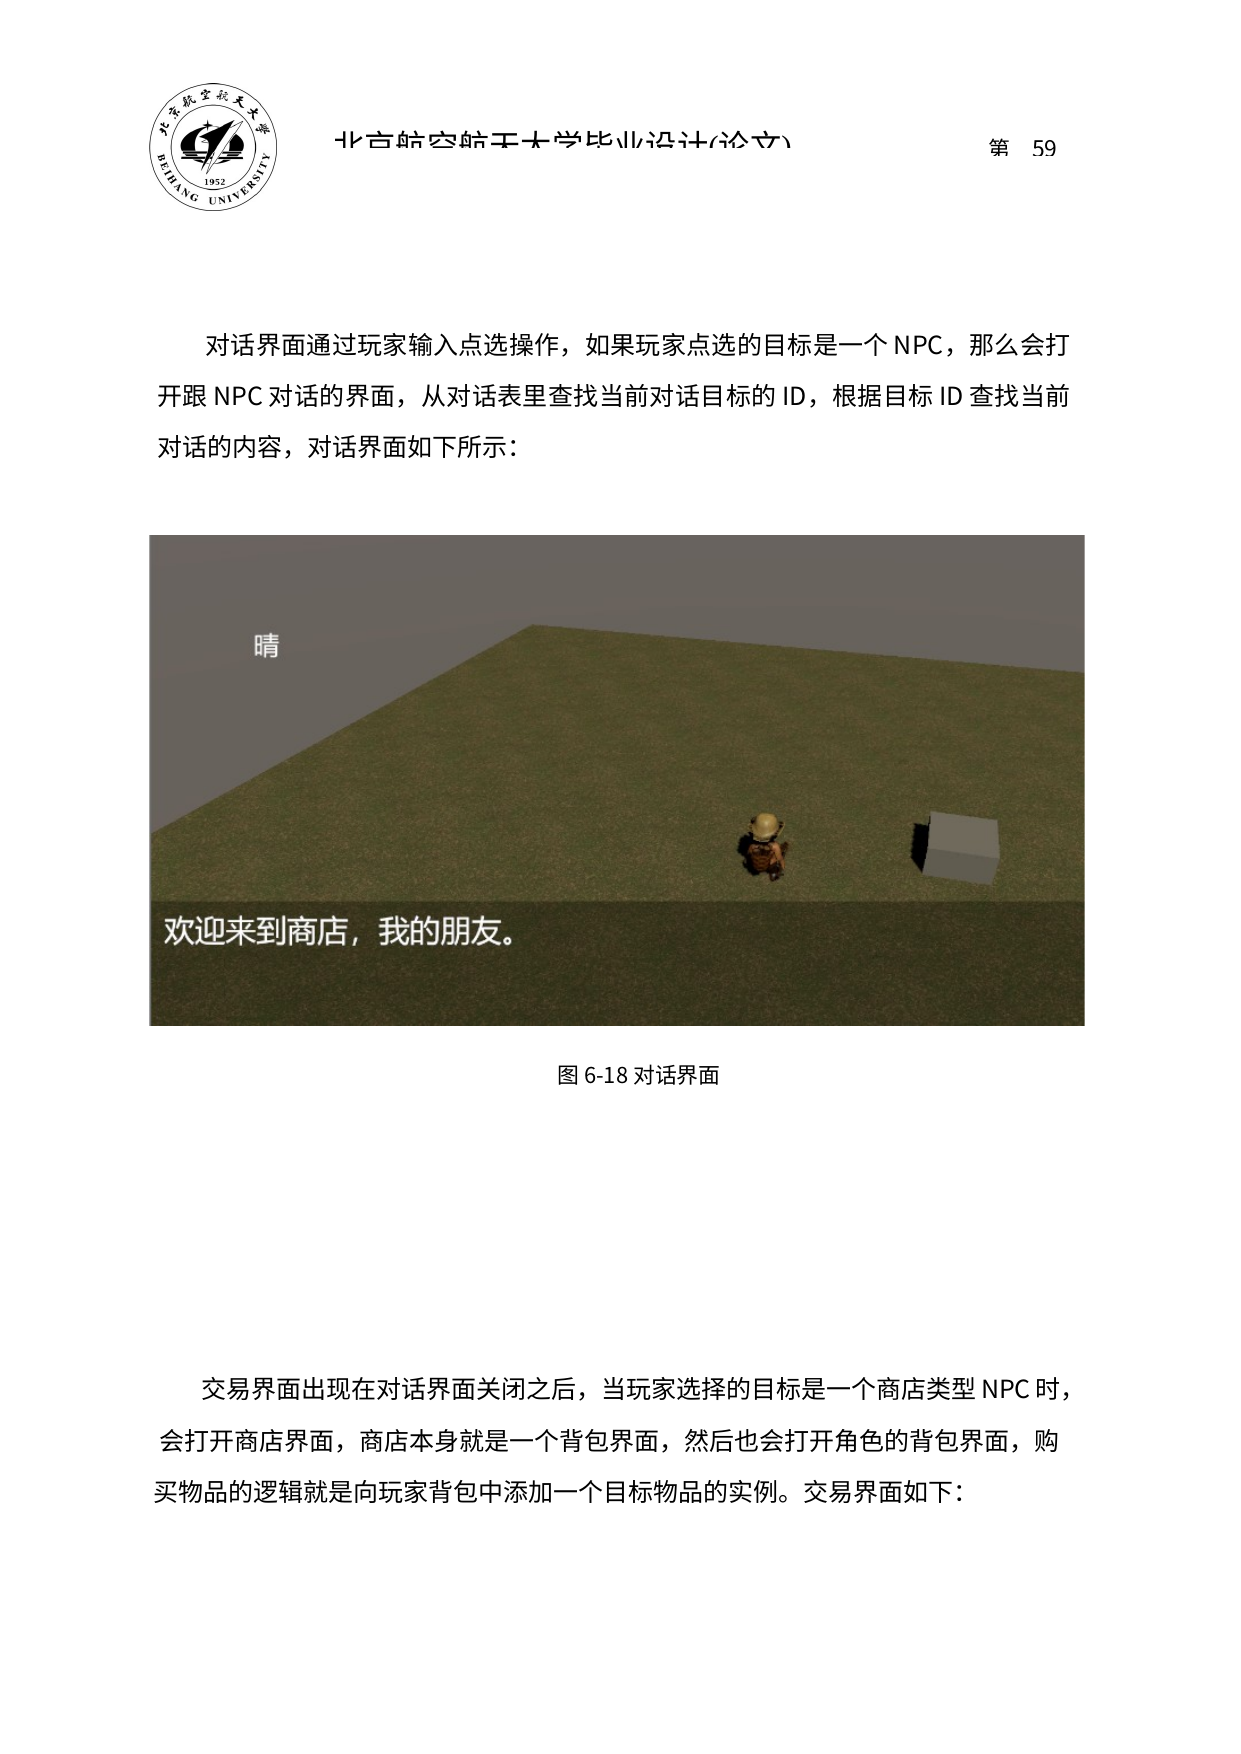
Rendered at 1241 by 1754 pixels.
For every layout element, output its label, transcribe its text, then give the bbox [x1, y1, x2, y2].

text 图 6-18 对话界面 [37, 1058, 1240, 1089]
text 对话界面通过玩家输入点选操作，如果玩家点选的目标是一个NPC，那么会打开跟NPC对话的界面，从对话表里查找当前对话目标的ID，根据目标ID查找当前对话的内容，对话界面如下所示： [157, 325, 1070, 463]
picture [149, 535, 1085, 1026]
picture [149, 83, 277, 211]
text 交易界面出现在对话界面关闭之后，当玩家选择的目标是一个商店类型NPC时， 会打开商店界面，商店本身就是一个背包界面，然后也会打开角色的背包界面，购买物品的逻辑就是向玩家背包中添加一个目标物品的实例。交易界面如下： [153, 1370, 1064, 1508]
